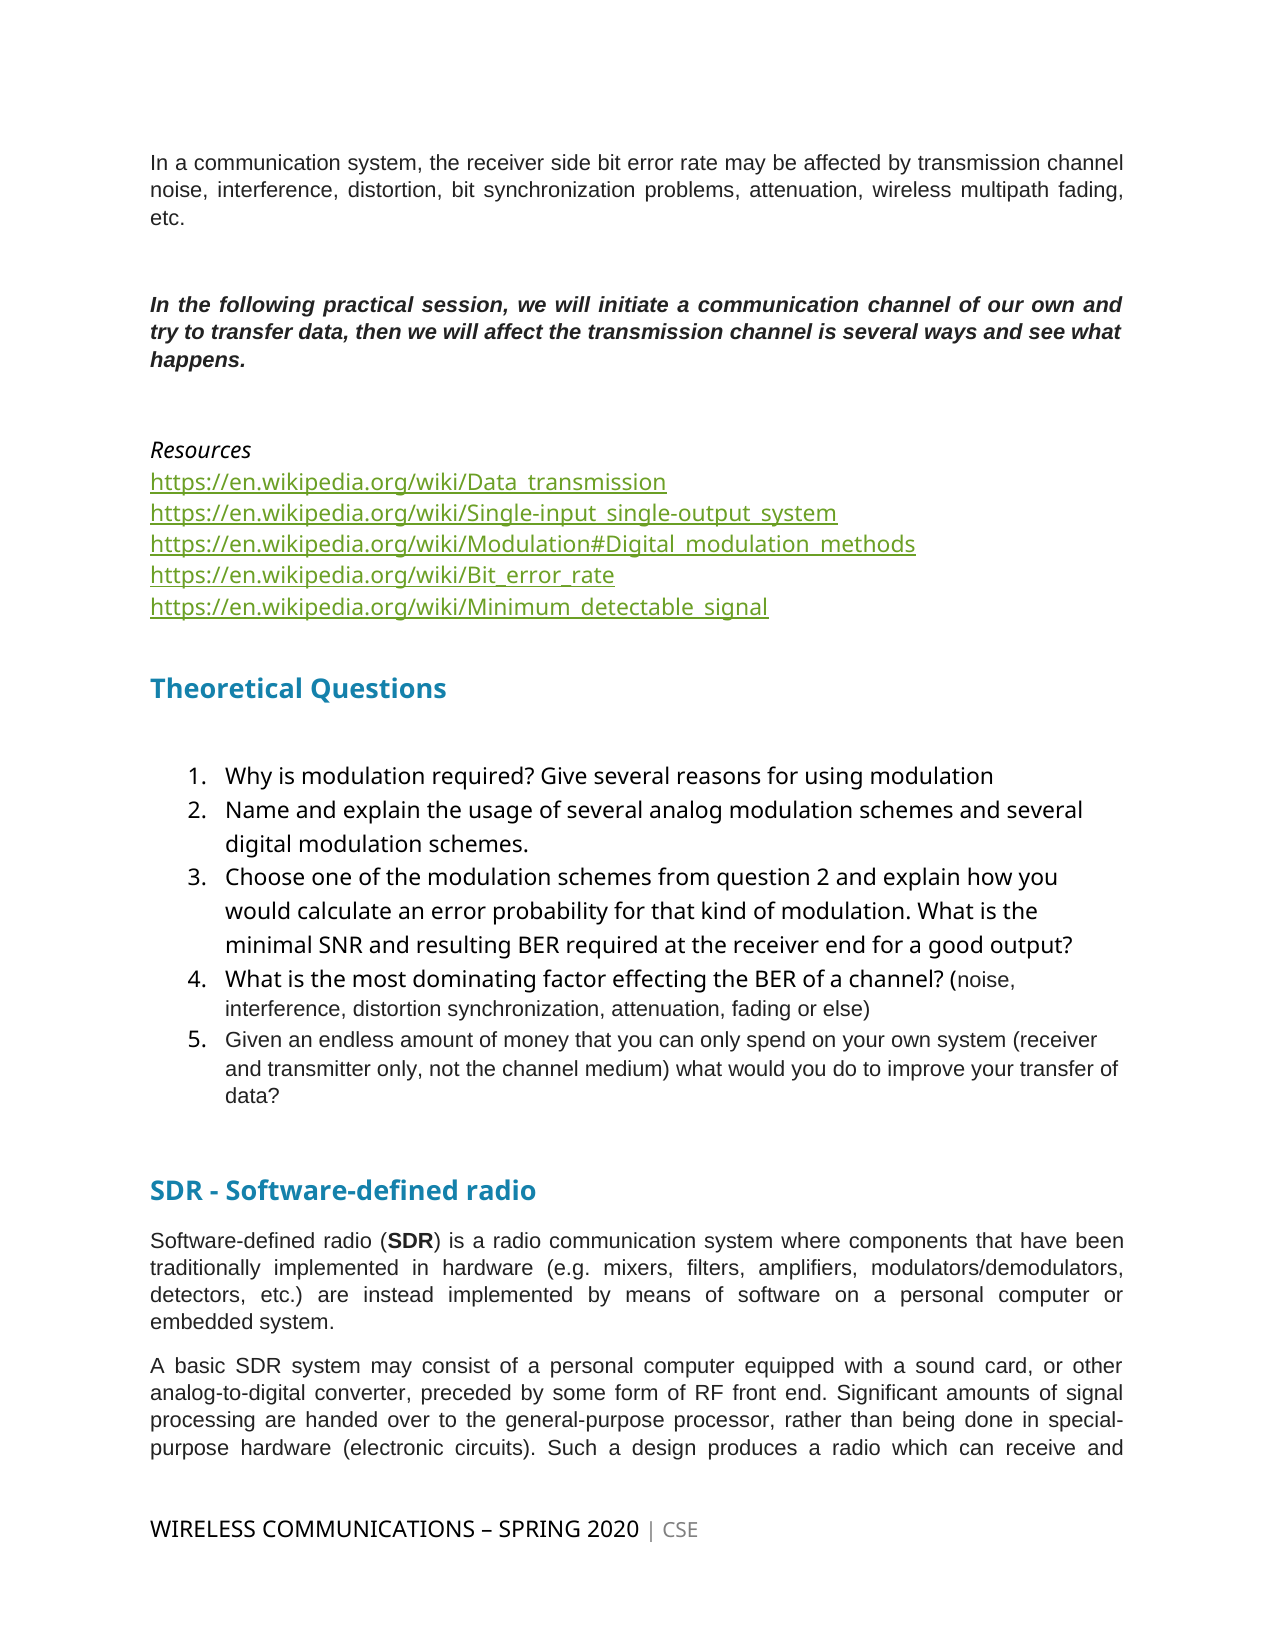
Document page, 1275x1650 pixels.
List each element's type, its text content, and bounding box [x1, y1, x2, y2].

list Choose one of the modulation schemes from question 2 and explain how you would calculate an error probability for that kind of modulation. What is the minimal SNR and resulting BER required at the receiver end for a good output? [187, 861, 1125, 960]
text SDR - Software-defined radio [150, 1171, 1125, 1208]
list Why is modulation required? Give several reasons for using modulation [187, 760, 1125, 791]
list Given an endless amount of money that you can only spend on your own system (receiver and transmitter only, not the channel medium) what would you do to improve your transfer of data? [187, 1023, 1125, 1108]
list What is the most dominating factor effecting the BER of a channel? (noise, interference, distortion synchronization, attenuation, fading or else) [187, 962, 1125, 1021]
text https://en.wikipedia.org/wiki/Minimum_detectable_signal [150, 590, 1125, 622]
list Name and explain the usage of several analog modulation schemes and several digital modulation schemes. [187, 794, 1125, 859]
text https://en.wikipedia.org/wiki/Modulation#Digital_modulation_methods [150, 528, 1125, 559]
text In a communication system, the receiver side bit error rate may be affected by transmission channel noise, interference, distortion, bit synchronization problems, attenuation, wireless multipath fading, etc. [150, 202, 1125, 229]
text Software-defined radio (SDR) is a radio communication system where components that have been traditionally implemented in hardware (e.g. mixers, filters, amplifiers, modulators/demodulators, detectors, etc.) are instead implemented by means of software on a personal computer or embedded system. [150, 1307, 1125, 1334]
text In the following practical session, we will initiate a communication channel of our own and try to transfer data, then we will affect the transmission channel is several ways and see what happens. [150, 292, 1125, 372]
text https://en.wikipedia.org/wiki/Data_transmission [150, 465, 1125, 497]
subtitle Theoretical Questions [150, 670, 1125, 707]
text Resources [150, 434, 1125, 465]
text https://en.wikipedia.org/wiki/Single-input_single-output_system [150, 497, 1125, 528]
text https://en.wikipedia.org/wiki/Bit_error_rate [150, 559, 1125, 590]
